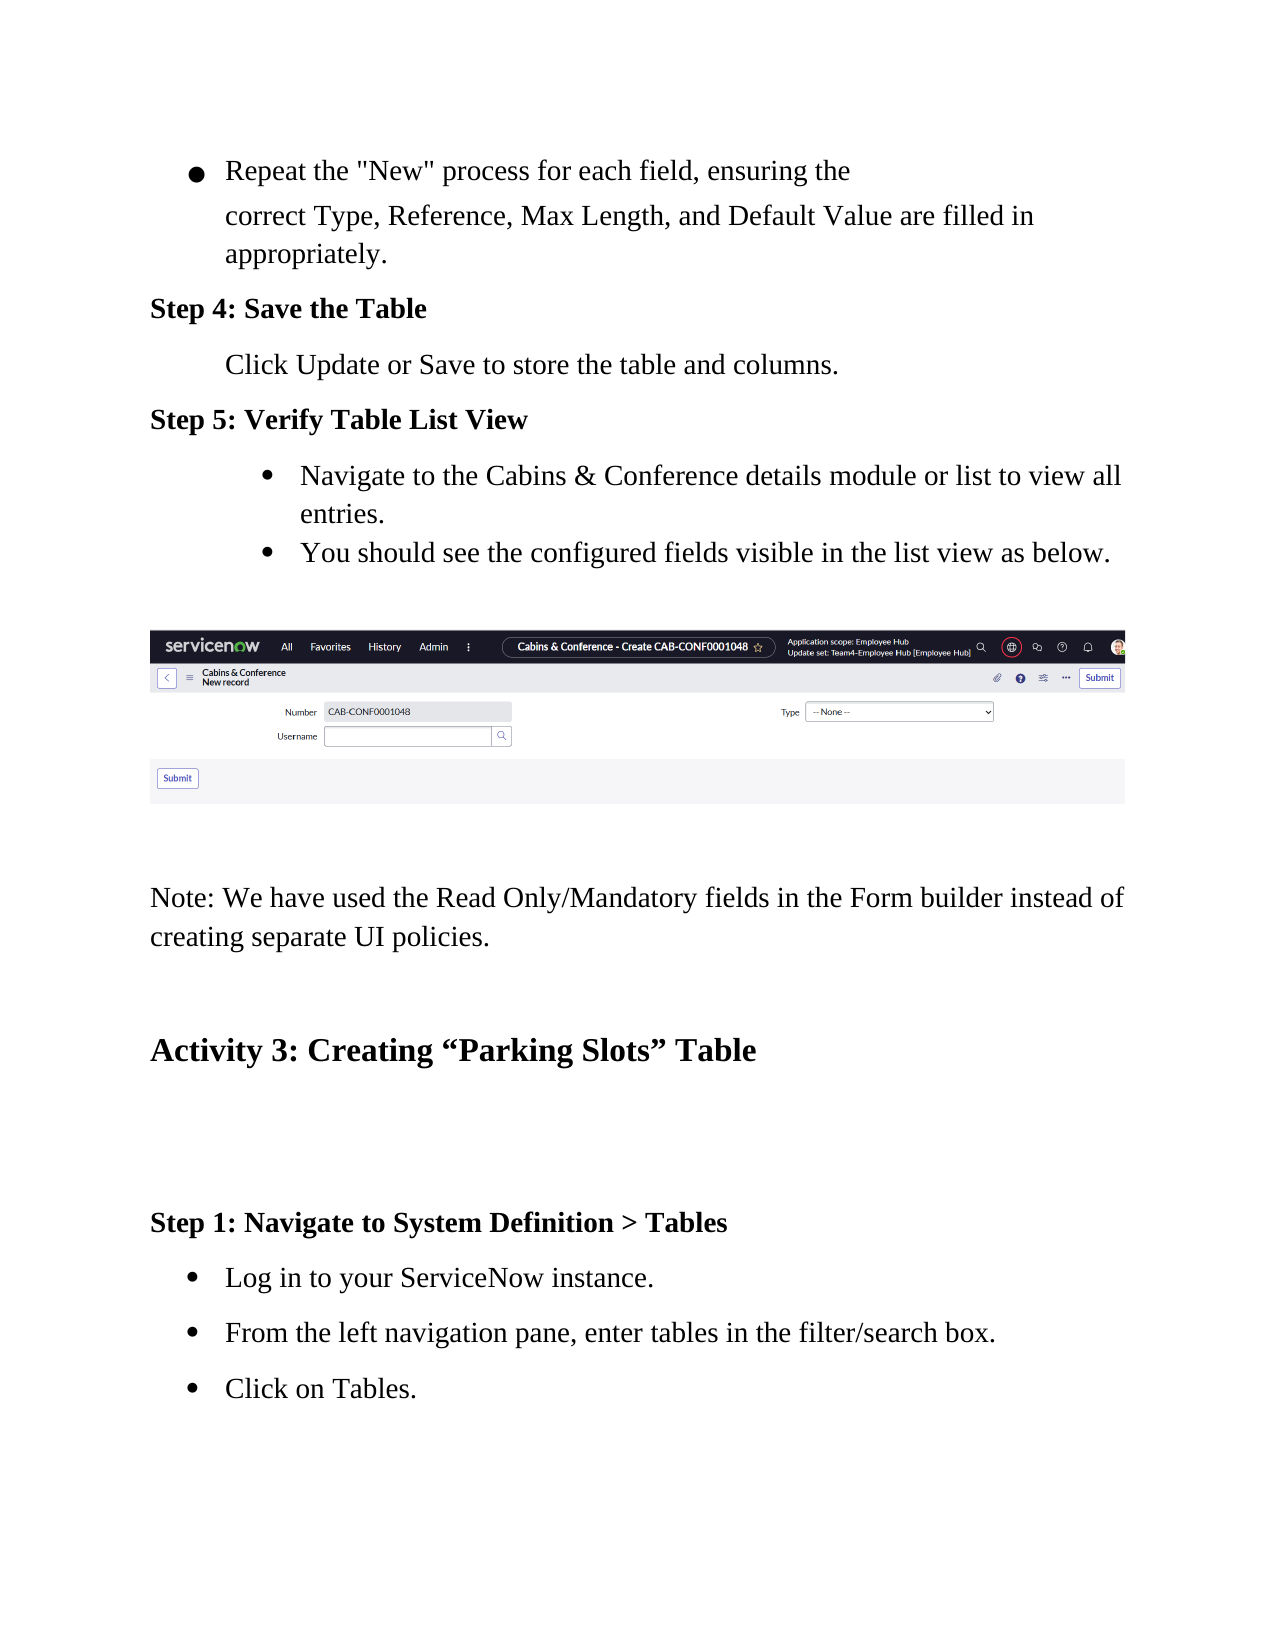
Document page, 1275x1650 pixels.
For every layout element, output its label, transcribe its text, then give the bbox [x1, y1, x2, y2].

list Log in to your ServiceNow instance. [187, 1260, 1125, 1294]
list From the left navigation pane, enter tables in the filter/search box. [187, 1316, 1125, 1349]
list Click on Tables. [187, 1371, 1125, 1404]
list Navigate to the Cabins & Conference details module or list to view all entries. [262, 458, 1125, 530]
text Step 4: Save the Table [150, 291, 1125, 325]
list Repeat the "New" process for each field, ensuring the correct Type, Reference, Max Length, and Default Value are filled in appropriately. [187, 150, 1125, 270]
subtitle Activity 3: Creating “Parking Slots” Table [150, 1030, 1125, 1068]
text Step 5: Verify Table List View [150, 402, 1125, 436]
text Note: We have used the Read Only/Mandatory fields in the Form builder instead of creating separate UI policies. [150, 880, 1125, 952]
picture [150, 628, 1125, 804]
text Click Update or Save to store the table and columns. [225, 347, 1125, 381]
text Step 1: Navigate to System Definition > Tables [150, 1205, 1125, 1238]
list You should see the configured fields visible in the list view as below. [262, 535, 1125, 568]
